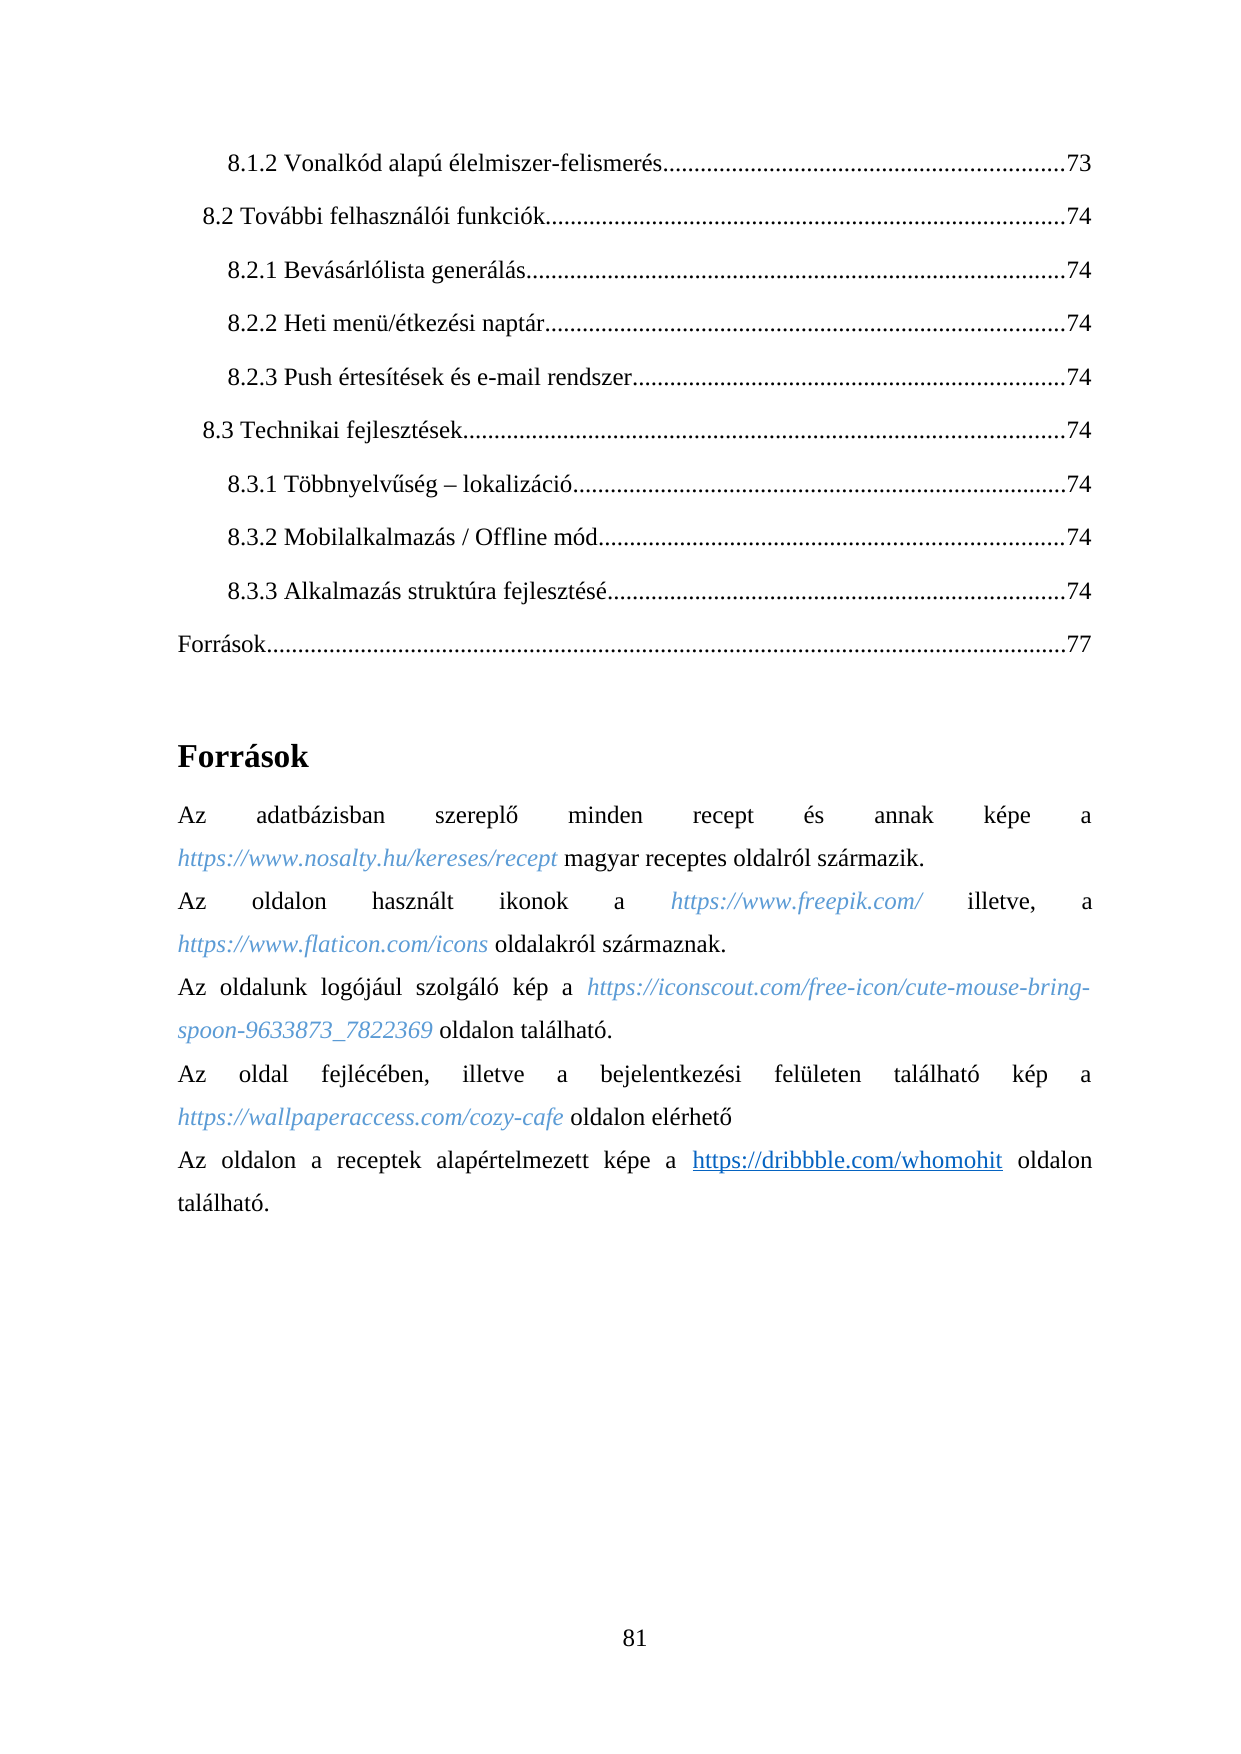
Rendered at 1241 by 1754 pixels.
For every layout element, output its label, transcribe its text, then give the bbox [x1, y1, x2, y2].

subtitle Források [177, 737, 1092, 775]
text Az oldalon használt ikonok a https://www.freepik.com/ illetve, a https://www.flaticon.com/icons oldalakról származnak. [177, 886, 1092, 958]
text Az oldalunk logójául szolgáló kép a https://iconscout.com/free-icon/cute-mouse-bring-spoon-9633873_7822369 oldalon található. [177, 972, 1092, 1044]
text Az oldalon a receptek alapértelmezett képe a https://dribbble.com/whomohit oldalon található. [177, 1145, 1092, 1217]
text Az oldal fejlécében, illetve a bejelentkezési felületen található kép a https://wallpaperaccess.com/cozy-cafe oldalon elérhető [177, 1059, 1092, 1131]
text Az adatbázisban szereplő minden recept és annak képe a https://www.nosalty.hu/kereses/recept magyar receptes oldalról származik. [177, 800, 1092, 872]
